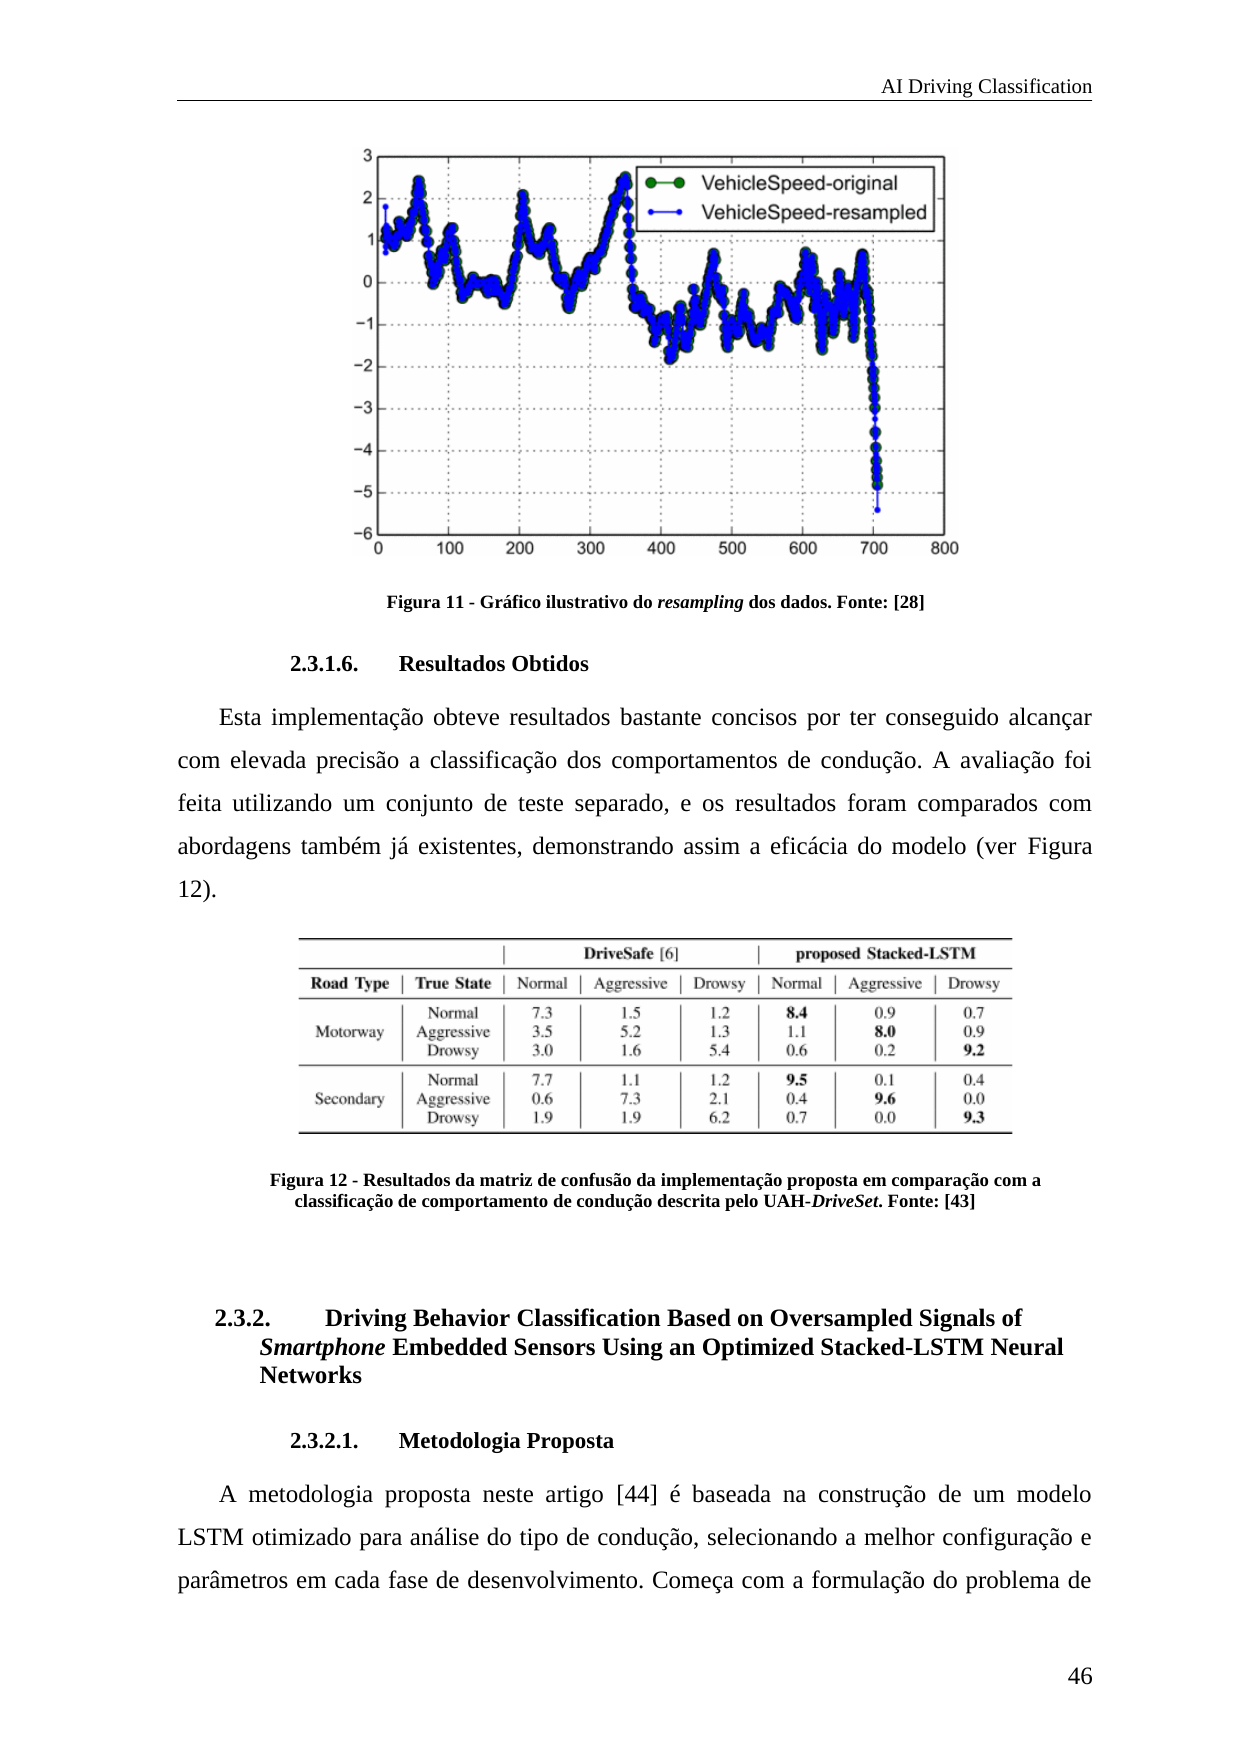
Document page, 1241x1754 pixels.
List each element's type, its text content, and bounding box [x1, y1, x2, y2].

picture [298, 938, 1013, 1134]
text Figura 11 - Gráfico ilustrativo do resampling dos dados. Fonte: [177, 591, 1092, 613]
subtitle Driving Behavior Classification Based on Oversampled Signals of Smartphone Embedded Sensors Using an Optimized Stacked-LSTM Neural Networks [214, 1303, 1092, 1389]
text Esta implementação obteve resultados bastante concisos por ter conseguido alcançar com elevada precisão a classificação dos comportamentos de condução. A avaliação foi feita utilizando um conjunto de teste separado, e os resultados foram comparados com abordagens também já existentes, demonstrando assim a eficácia do modelo (ver Figura 12). [177, 702, 1092, 903]
picture [352, 147, 959, 556]
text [177, 1479, 1092, 1594]
subtitle Metodologia Proposta [290, 1427, 1092, 1453]
text Figura 12 - Resultados da matriz de confusão da implementação proposta em comparação com a classificação de comportamento de condução descrita pelo UAH-DriveSet. Fonte: [177, 1168, 1092, 1212]
subtitle Resultados Obtidos [290, 650, 1092, 676]
